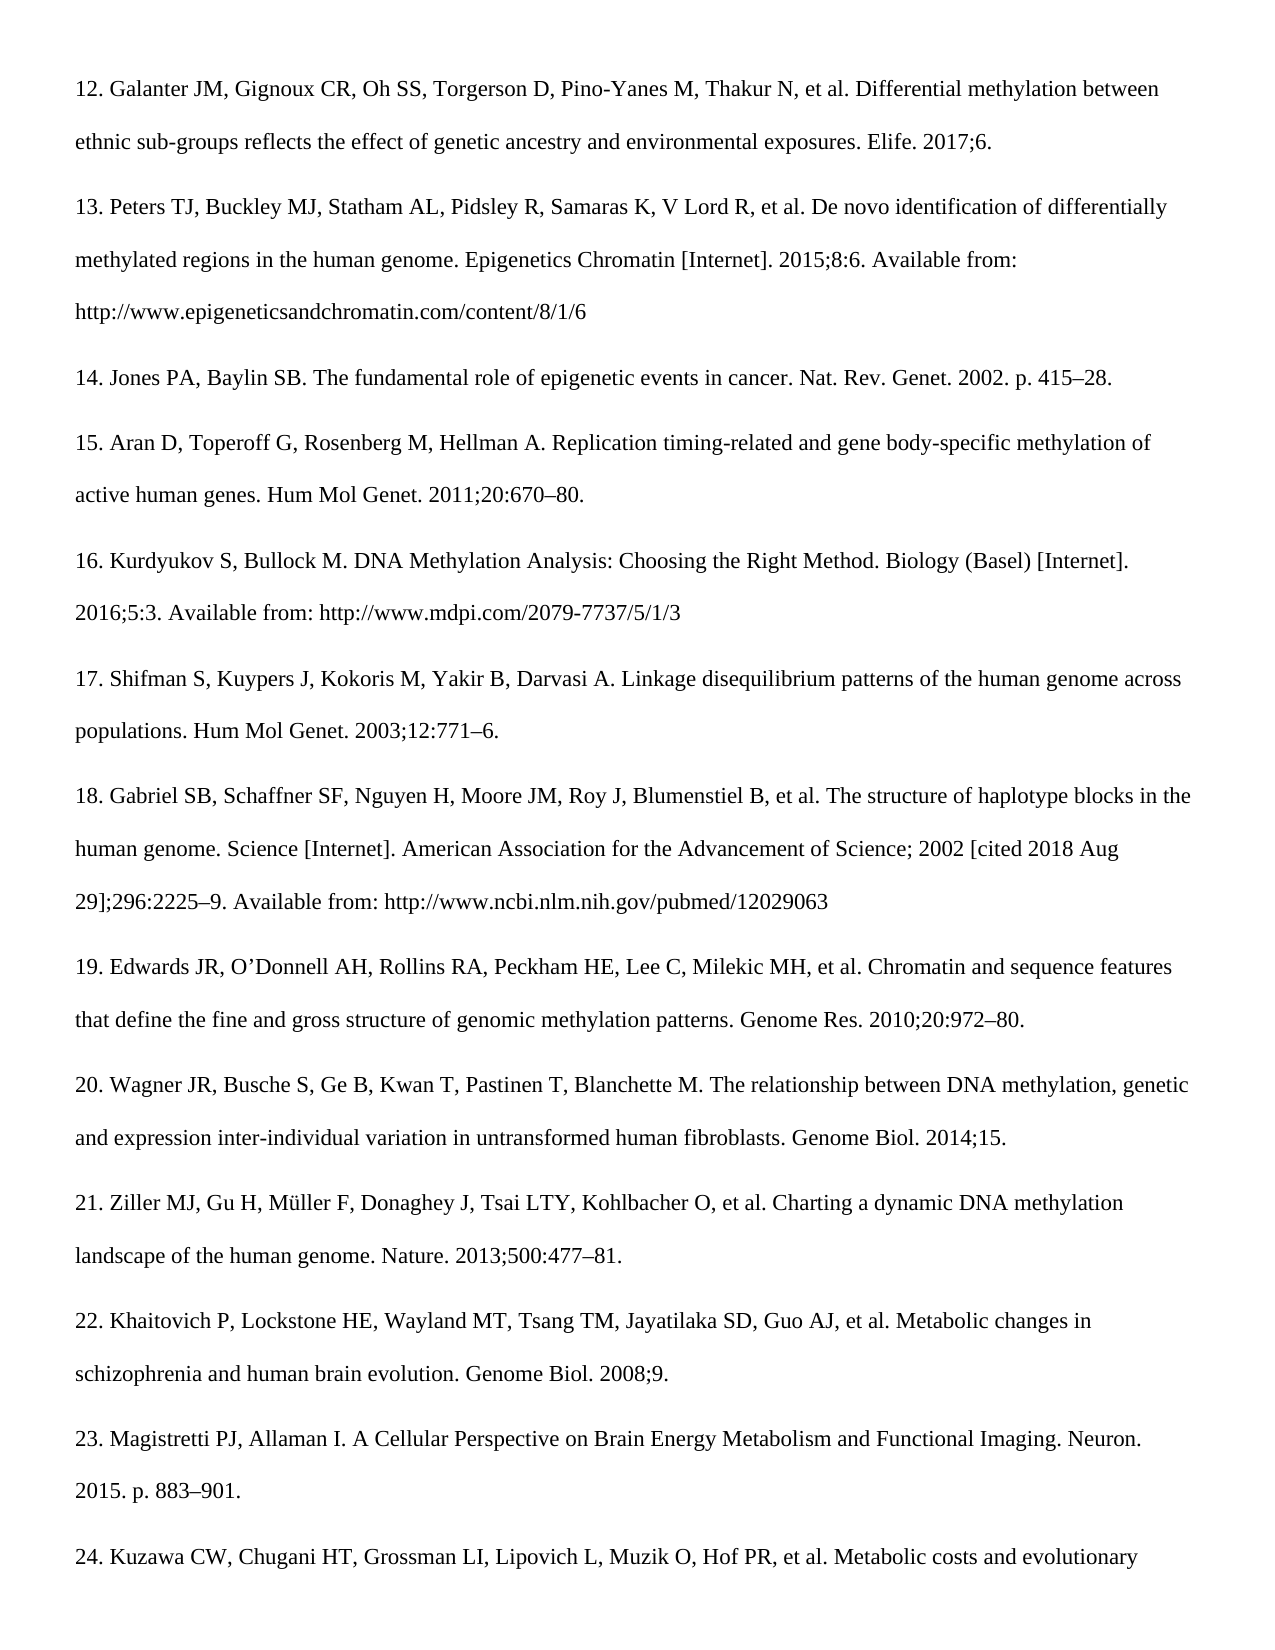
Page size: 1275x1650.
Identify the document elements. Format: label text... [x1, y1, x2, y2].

text 17. Shifman S, Kuypers J, Kokoris M, Yakir B, Darvasi A. Linkage disequilibrium patterns of the human genome across populations. Hum Mol Genet. 2003;12:771–6. [75, 664, 1200, 744]
text 19. Edwards JR, O’Donnell AH, Rollins RA, Peckham HE, Lee C, Milekic MH, et al. Chromatin and sequence features that define the fine and gross structure of genomic methylation patterns. Genome Res. 2010;20:972–80. [75, 953, 1200, 1032]
text 22. Khaitovich P, Lockstone HE, Wayland MT, Tsang TM, Jayatilaka SD, Guo AJ, et al. Metabolic changes in schizophrenia and human brain evolution. Genome Biol. 2008;9. [75, 1307, 1200, 1386]
text 16. Kurdyukov S, Bullock M. DNA Methylation Analysis: Choosing the Right Method. Biology (Basel) [Internet]. 2016;5:3. Available from: http://www.mdpi.com/2079-7737/5/1/3 [75, 547, 1200, 626]
text 21. Ziller MJ, Gu H, Müller F, Donaghey J, Tsai LTY, Kohlbacher O, et al. Charting a dynamic DNA methylation landscape of the human genome. Nature. 2013;500:477–81. [75, 1189, 1200, 1268]
text 20. Wagner JR, Busche S, Ge B, Kwan T, Pastinen T, Blanchette M. The relationship between DNA methylation, genetic and expression inter-individual variation in untransformed human fibroblasts. Genome Biol. 2014;15. [75, 1071, 1200, 1150]
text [75, 1543, 1200, 1569]
text 13. Peters TJ, Buckley MJ, Statham AL, Pidsley R, Samaras K, V Lord R, et al. De novo identification of differentially methylated regions in the human genome. Epigenetics Chromatin [Internet]. 2015;8:6. Available from: http://www.epigeneticsandchromatin.com/content/8/1/6 [75, 193, 1200, 325]
text 23. Magistretti PJ, Allaman I. A Cellular Perspective on Brain Energy Metabolism and Functional Imaging. Neuron. 2015. p. 883–901. [75, 1425, 1200, 1504]
text 12. Galanter JM, Gignoux CR, Oh SS, Torgerson D, Pino-Yanes M, Thakur N, et al. Differential methylation between ethnic sub-groups reflects the effect of genetic ancestry and environmental exposures. Elife. 2017;6. [75, 75, 1200, 154]
text 18. Gabriel SB, Schaffner SF, Nguyen H, Moore JM, Roy J, Blumenstiel B, et al. The structure of haplotype blocks in the human genome. Science [Internet]. American Association for the Advancement of Science; 2002 [cited 2018 Aug 29];296:2225–9. Available from: http://www.ncbi.nlm.nih.gov/pubmed/12029063 [75, 782, 1200, 914]
text 14. Jones PA, Baylin SB. The fundamental role of epigenetic events in cancer. Nat. Rev. Genet. 2002. p. 415–28. [75, 363, 1200, 390]
text 15. Aran D, Toperoff G, Rosenberg M, Hellman A. Replication timing-related and gene body-specific methylation of active human genes. Hum Mol Genet. 2011;20:670–80. [75, 429, 1200, 508]
